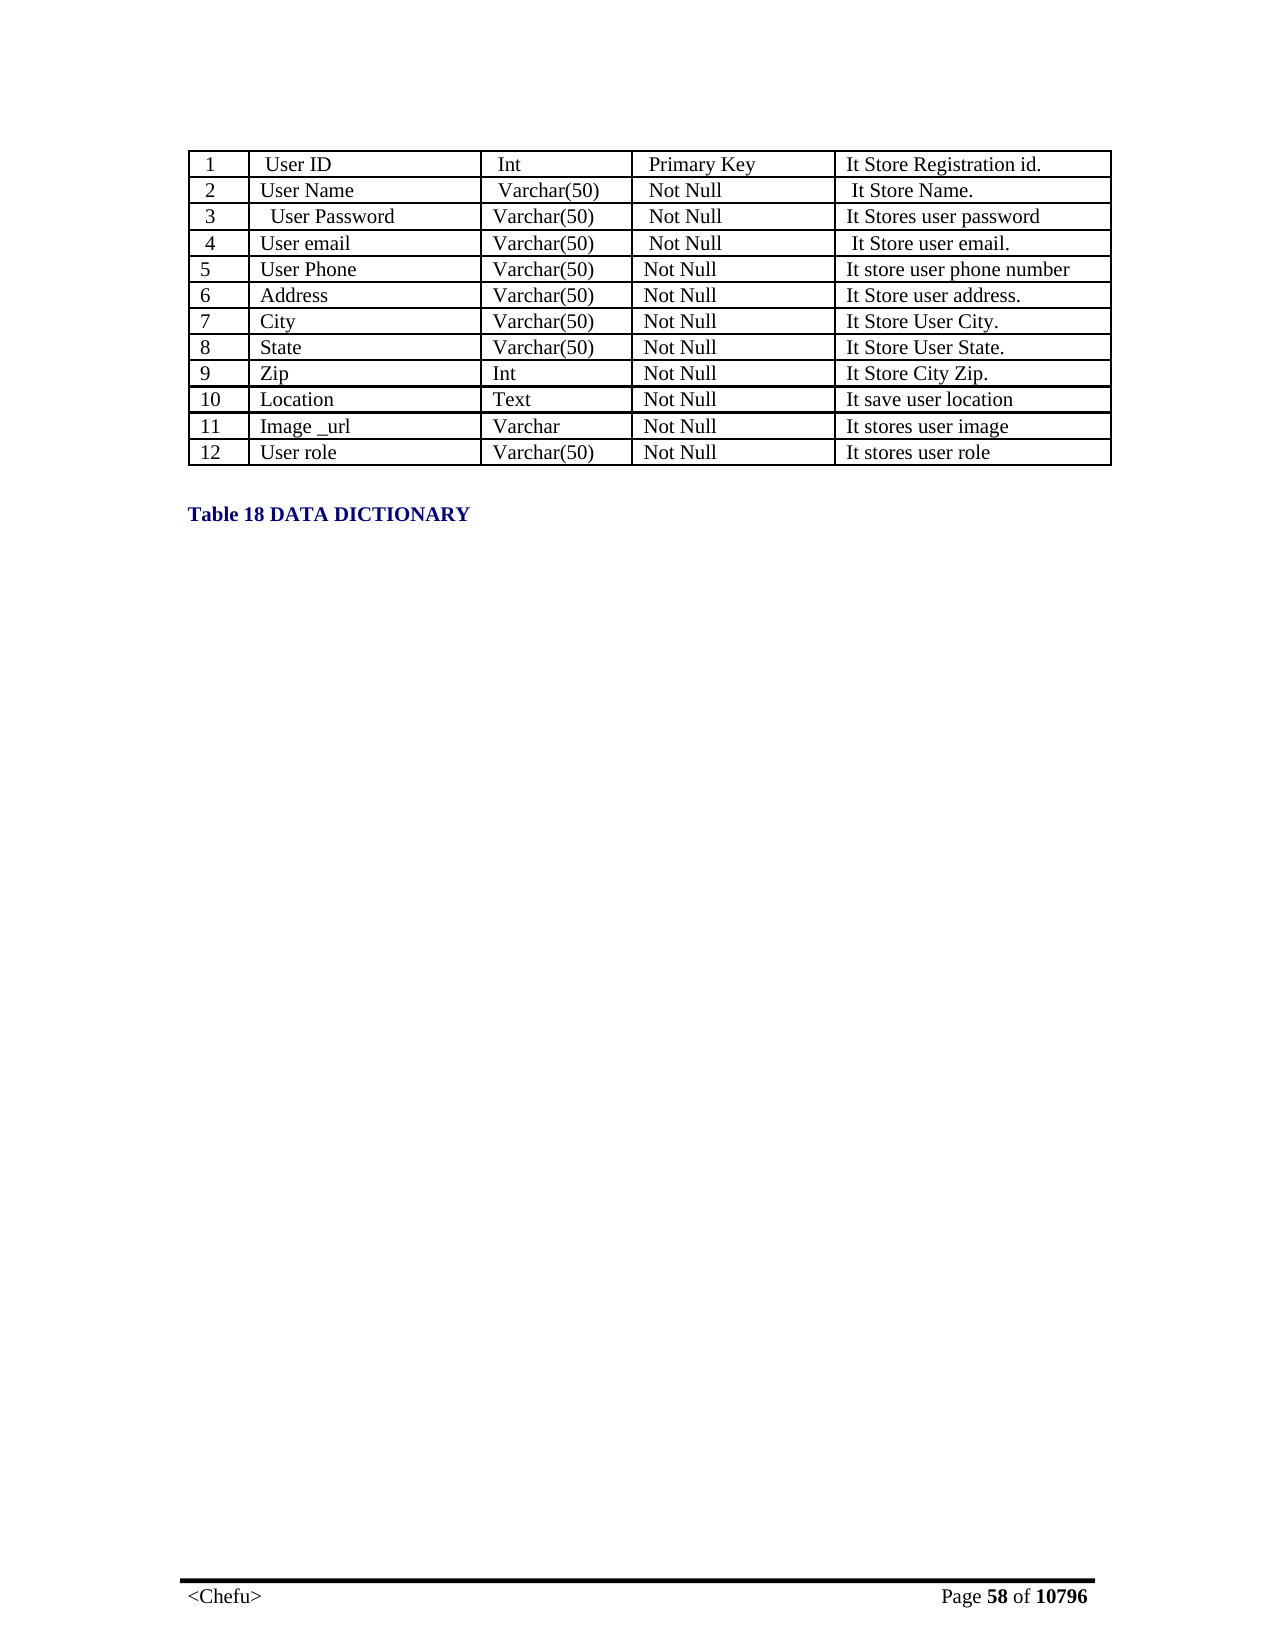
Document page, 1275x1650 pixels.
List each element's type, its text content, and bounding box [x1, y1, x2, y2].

table_cell It Store Registration id. [836, 152, 1110, 176]
table_cell Varchar(50) [482, 335, 631, 359]
table_cell State [250, 335, 480, 359]
table_cell 9 [190, 361, 248, 385]
table_cell 7 [190, 309, 248, 333]
table_cell Not Null [633, 335, 834, 359]
table_cell 1 [190, 152, 248, 176]
table_cell 4 [190, 231, 248, 254]
table_cell Not Null [633, 388, 834, 411]
table_cell Not Null [633, 178, 834, 202]
table_cell 10 [190, 388, 248, 411]
table_cell Not Null [633, 440, 834, 464]
table_cell 3 [190, 204, 248, 228]
table_cell Int [482, 361, 631, 385]
table_cell It stores user image [836, 414, 1110, 438]
table_cell Varchar(50) [482, 283, 631, 307]
table_cell Not Null [633, 283, 834, 307]
table_cell 8 [190, 335, 248, 359]
table_cell User Password [250, 204, 480, 228]
table_cell User Phone [250, 257, 480, 281]
table_cell Text [482, 388, 631, 411]
table_cell User email [250, 231, 480, 254]
table_cell It stores user role [836, 440, 1110, 464]
table_cell Not Null [633, 257, 834, 281]
table_cell Location [250, 388, 480, 411]
table_cell Zip [250, 361, 480, 385]
table_cell Varchar(50) [482, 231, 631, 254]
table_cell It Store Name. [836, 178, 1110, 202]
table_cell Not Null [633, 231, 834, 254]
table_cell User role [250, 440, 480, 464]
table_cell Address [250, 283, 480, 307]
table_cell Varchar [482, 414, 631, 438]
table_cell 2 [190, 178, 248, 202]
table_cell It store user phone number [836, 257, 1110, 281]
table_cell Not Null [633, 204, 834, 228]
table_cell Image _url [250, 414, 480, 438]
table_cell User ID [250, 152, 480, 176]
table_cell It Stores user password [836, 204, 1110, 228]
table_cell Not Null [633, 361, 834, 385]
table_cell It Store user address. [836, 283, 1110, 307]
table_cell Int [482, 152, 631, 176]
table_cell It Store User State. [836, 335, 1110, 359]
table_cell 6 [190, 283, 248, 307]
table_cell It save user location [836, 388, 1110, 411]
table_cell User Name [250, 178, 480, 202]
table_cell 11 [190, 414, 248, 438]
table_cell Varchar(50) [482, 204, 631, 228]
table_cell Varchar(50) [482, 178, 631, 202]
table_cell Varchar(50) [482, 440, 631, 464]
table_cell It Store User City. [836, 309, 1110, 333]
table_cell 5 [190, 257, 248, 281]
text Table 18 DATA DICTIONARY [187, 502, 1087, 526]
table_cell It Store City Zip. [836, 361, 1110, 385]
table_cell Primary Key [633, 152, 834, 176]
table_cell Not Null [633, 414, 834, 438]
table_cell City [250, 309, 480, 333]
table_cell Varchar(50) [482, 309, 631, 333]
table_cell Not Null [633, 309, 834, 333]
table_cell It Store user email. [836, 231, 1110, 254]
table_cell Varchar(50) [482, 257, 631, 281]
table_cell 12 [190, 440, 248, 464]
